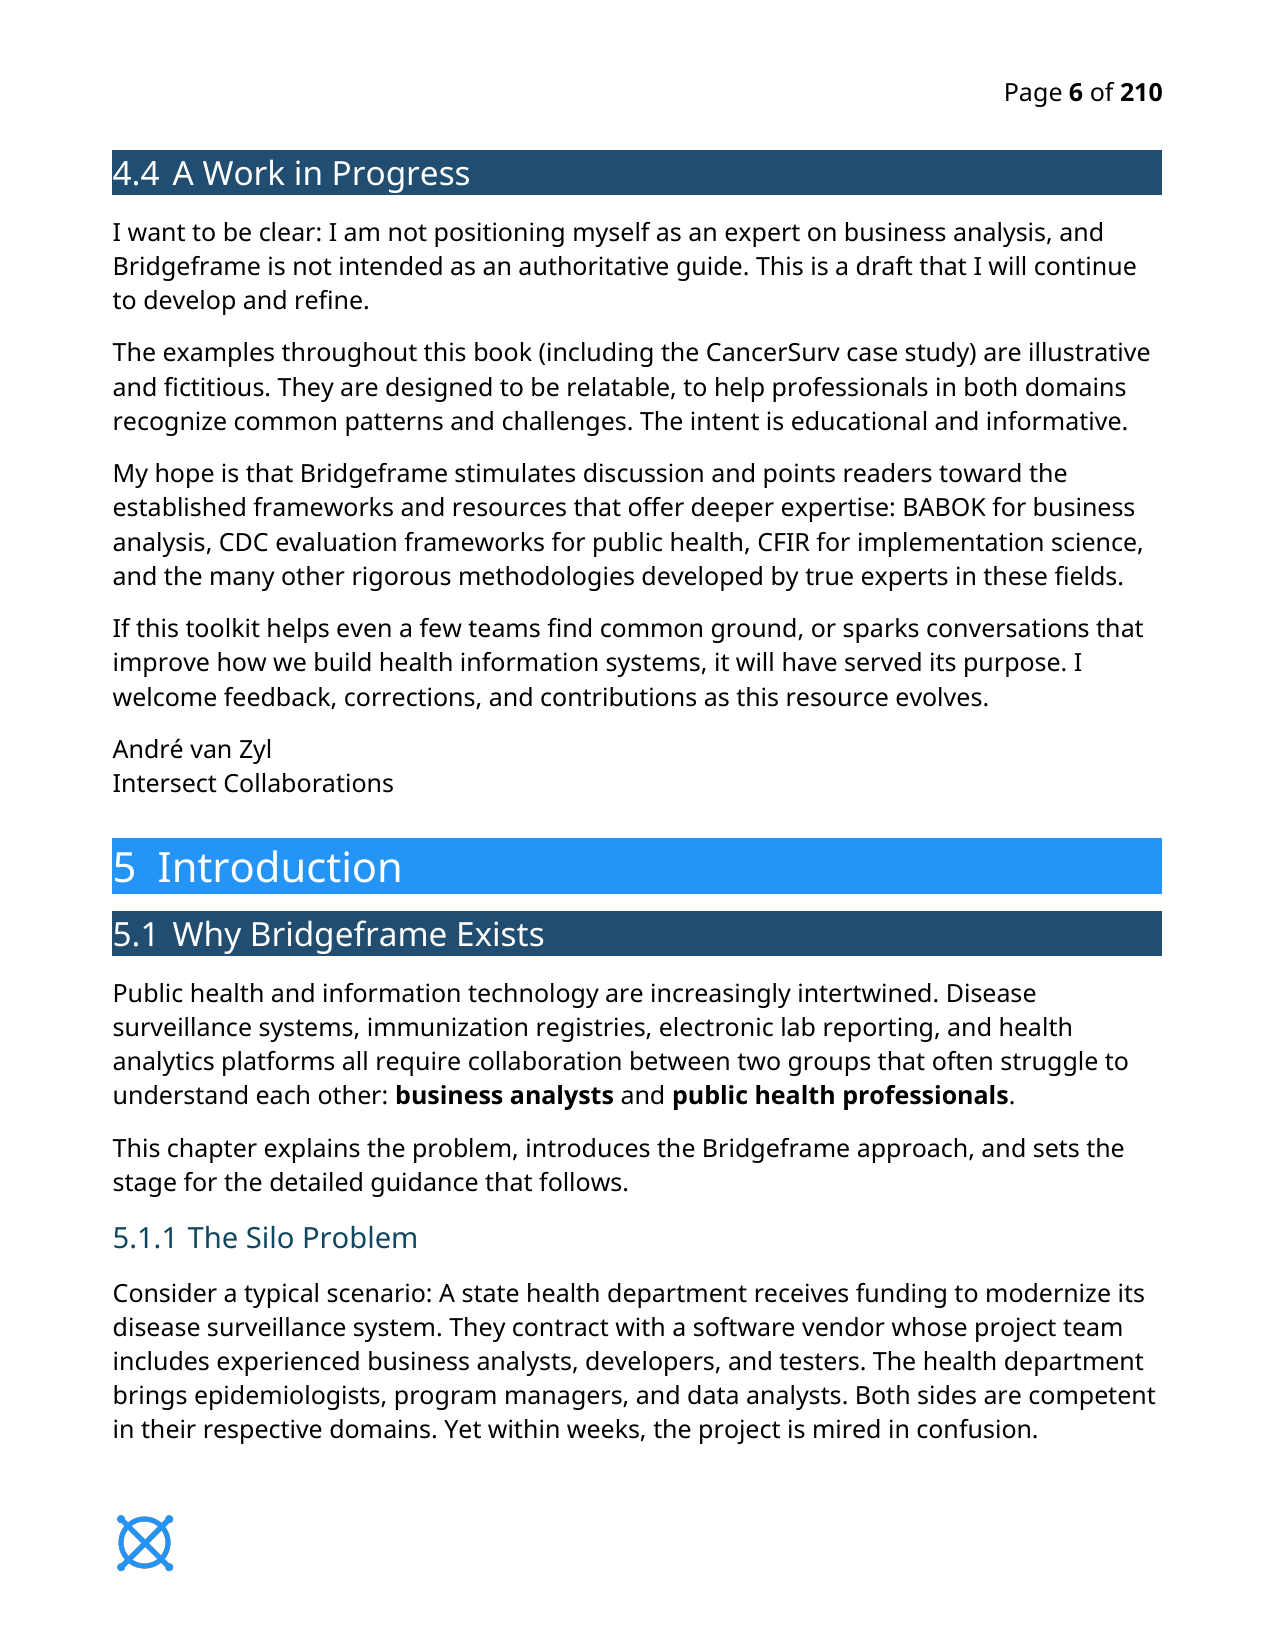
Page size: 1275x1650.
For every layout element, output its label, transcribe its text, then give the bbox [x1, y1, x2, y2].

text This chapter explains the problem, introduces the Bridgeframe approach, and sets the stage for the detailed guidance that follows. [112, 1130, 1162, 1198]
text If this toolkit helps even a few teams find common ground, or sparks conversations that improve how we build health information systems, it will have served its purpose. I welcome feedback, corrections, and contributions as this resource evolves. [112, 611, 1162, 713]
text Consider a typical scenario: A state health department receives funding to modernize its disease surveillance system. They contract with a software vendor whose project team includes experienced business analysts, developers, and testers. The health department brings epidemiologists, program managers, and data analysts. Both sides are competent in their respective domains. Yet within weeks, the project is mired in confusion. [112, 1276, 1162, 1446]
subtitle Introduction [112, 838, 1162, 894]
subtitle A Work in Progress [112, 150, 1162, 195]
text I want to be clear: I am not positioning myself as an expert on business analysis, and Bridgeframe is not intended as an authoritative guide. This is a draft that I will continue to develop and refine. [112, 214, 1162, 316]
text My hope is that Bridgeframe stimulates discussion and points readers toward the established frameworks and resources that offer deeper expertise: BABOK for business analysis, CDC evaluation frameworks for public health, CFIR for implementation science, and the many other rigorous methodologies developed by true experts in these fields. [112, 456, 1162, 592]
text Public health and information technology are increasingly intertwined. Disease surveillance systems, immunization registries, electronic lab reporting, and health analytics platforms all require collaboration between two groups that often struggle to understand each other: business analysts and public health professionals. [112, 975, 1162, 1111]
picture [112, 1511, 177, 1575]
text The examples throughout this book (including the CancerSurv case study) are illustrative and fictitious. They are designed to be relatable, to help professionals in both domains recognize common patterns and challenges. The intent is educational and informative. [112, 335, 1162, 437]
subtitle The Silo Problem [112, 1217, 1162, 1257]
text André van Zyl Intersect Collaborations [112, 732, 1162, 800]
subtitle Why Bridgeframe Exists [112, 911, 1162, 956]
